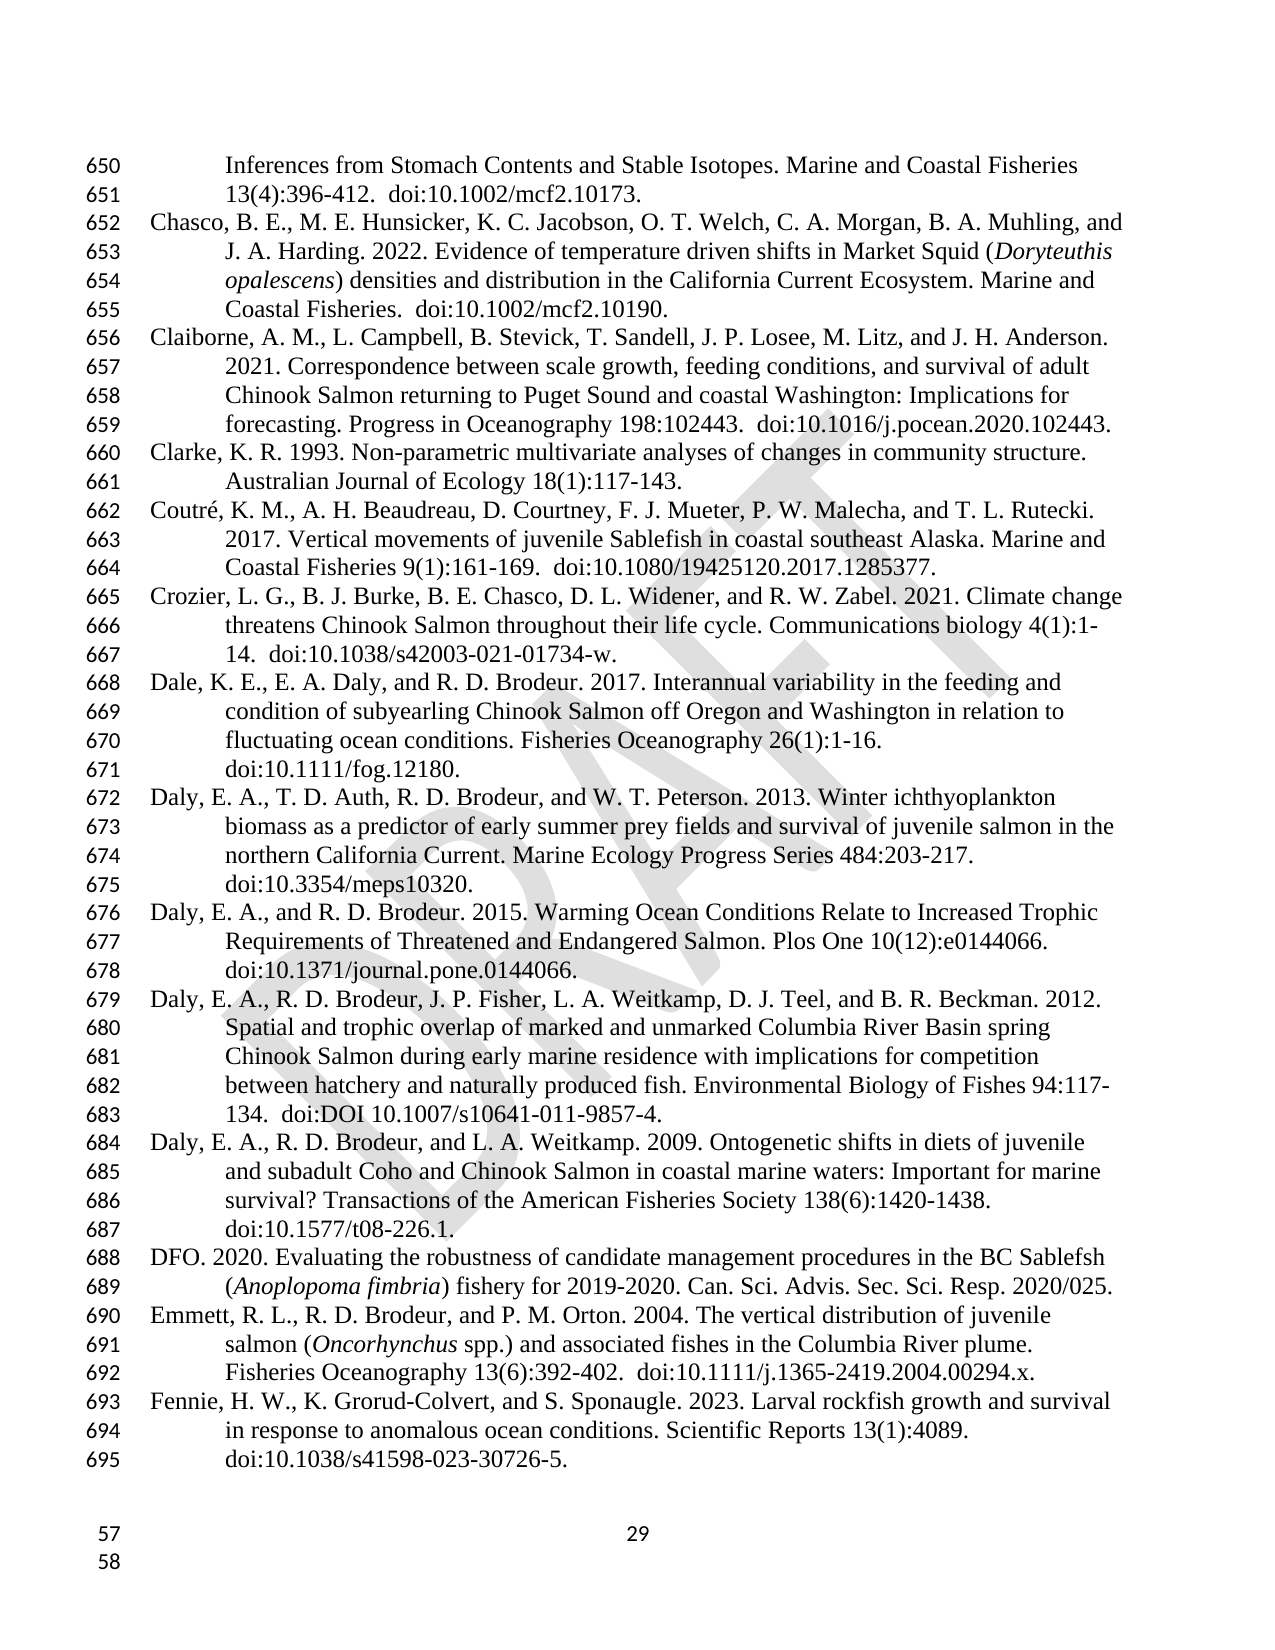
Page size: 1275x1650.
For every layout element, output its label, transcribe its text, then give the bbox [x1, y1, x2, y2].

text Daly, E. A., R. D. Brodeur, and L. A. Weitkamp. 2009. Ontogenetic shifts in diets of juvenile and subadult Coho and Chinook Salmon in coastal marine waters: Important for marine survival? Transactions of the American Fisheries Society 138(6):1420-1438. doi:10.1577/t08-226.1. [150, 1127, 1125, 1242]
text Daly, E. A., and R. D. Brodeur. 2015. Warming Ocean Conditions Relate to Increased Trophic Requirements of Threatened and Endangered Salmon. Plos One 10(12):e0144066. doi:10.1371/journal.pone.0144066. [150, 897, 1125, 984]
text Clarke, K. R. 1993. Non‐parametric multivariate analyses of changes in community structure. Australian Journal of Ecology 18(1):117-143. [150, 437, 1125, 495]
text Chasco, B. E., M. E. Hunsicker, K. C. Jacobson, O. T. Welch, C. A. Morgan, B. A. Muhling, and J. A. Harding. 2022. Evidence of temperature driven shifts in Market Squid (Doryteuthis opalescens) densities and distribution in the California Current Ecosystem. Marine and Coastal Fisheries. doi:10.1002/mcf2.10190. [150, 207, 1125, 322]
text Claiborne, A. M., L. Campbell, B. Stevick, T. Sandell, J. P. Losee, M. Litz, and J. H. Anderson. 2021. Correspondence between scale growth, feeding conditions, and survival of adult Chinook Salmon returning to Puget Sound and coastal Washington: Implications for forecasting. Progress in Oceanography 198:102443. doi:10.1016/j.pocean.2020.102443. [150, 322, 1125, 437]
text Dale, K. E., E. A. Daly, and R. D. Brodeur. 2017. Interannual variability in the feeding and condition of subyearling Chinook Salmon off Oregon and Washington in relation to fluctuating ocean conditions. Fisheries Oceanography 26(1):1-16. doi:10.1111/fog.12180. [150, 667, 1125, 782]
text Daly, E. A., R. D. Brodeur, J. P. Fisher, L. A. Weitkamp, D. J. Teel, and B. R. Beckman. 2012. Spatial and trophic overlap of marked and unmarked Columbia River Basin spring Chinook Salmon during early marine residence with implications for competition between hatchery and naturally produced fish. Environmental Biology of Fishes 94:117-134. doi:DOI 10.1007/s10641-011-9857-4. [150, 984, 1125, 1127]
text Fennie, H. W., K. Grorud-Colvert, and S. Sponaugle. 2023. Larval rockfish growth and survival in response to anomalous ocean conditions. Scientific Reports 13(1):4089. doi:10.1038/s41598-023-30726-5. [150, 1386, 1125, 1472]
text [150, 150, 1125, 207]
text Daly, E. A., T. D. Auth, R. D. Brodeur, and W. T. Peterson. 2013. Winter ichthyoplankton biomass as a predictor of early summer prey fields and survival of juvenile salmon in the northern California Current. Marine Ecology Progress Series 484:203-217. doi:10.3354/meps10320. [150, 782, 1125, 897]
text Emmett, R. L., R. D. Brodeur, and P. M. Orton. 2004. The vertical distribution of juvenile salmon (Oncorhynchus spp.) and associated fishes in the Columbia River plume. Fisheries Oceanography 13(6):392-402. doi:10.1111/j.1365-2419.2004.00294.x. [150, 1300, 1125, 1386]
text DFO. 2020. Evaluating the robustness of candidate management procedures in the BC Sablefsh (Anoplopoma fimbria) fishery for 2019-2020. Can. Sci. Advis. Sec. Sci. Resp. 2020/025. [150, 1242, 1125, 1300]
text Crozier, L. G., B. J. Burke, B. E. Chasco, D. L. Widener, and R. W. Zabel. 2021. Climate change threatens Chinook Salmon throughout their life cycle. Communications biology 4(1):1-14. doi:10.1038/s42003-021-01734-w. [150, 581, 1125, 667]
text Coutré, K. M., A. H. Beaudreau, D. Courtney, F. J. Mueter, P. W. Malecha, and T. L. Rutecki. 2017. Vertical movements of juvenile Sablefish in coastal southeast Alaska. Marine and Coastal Fisheries 9(1):161-169. doi:10.1080/19425120.2017.1285377. [150, 495, 1125, 581]
